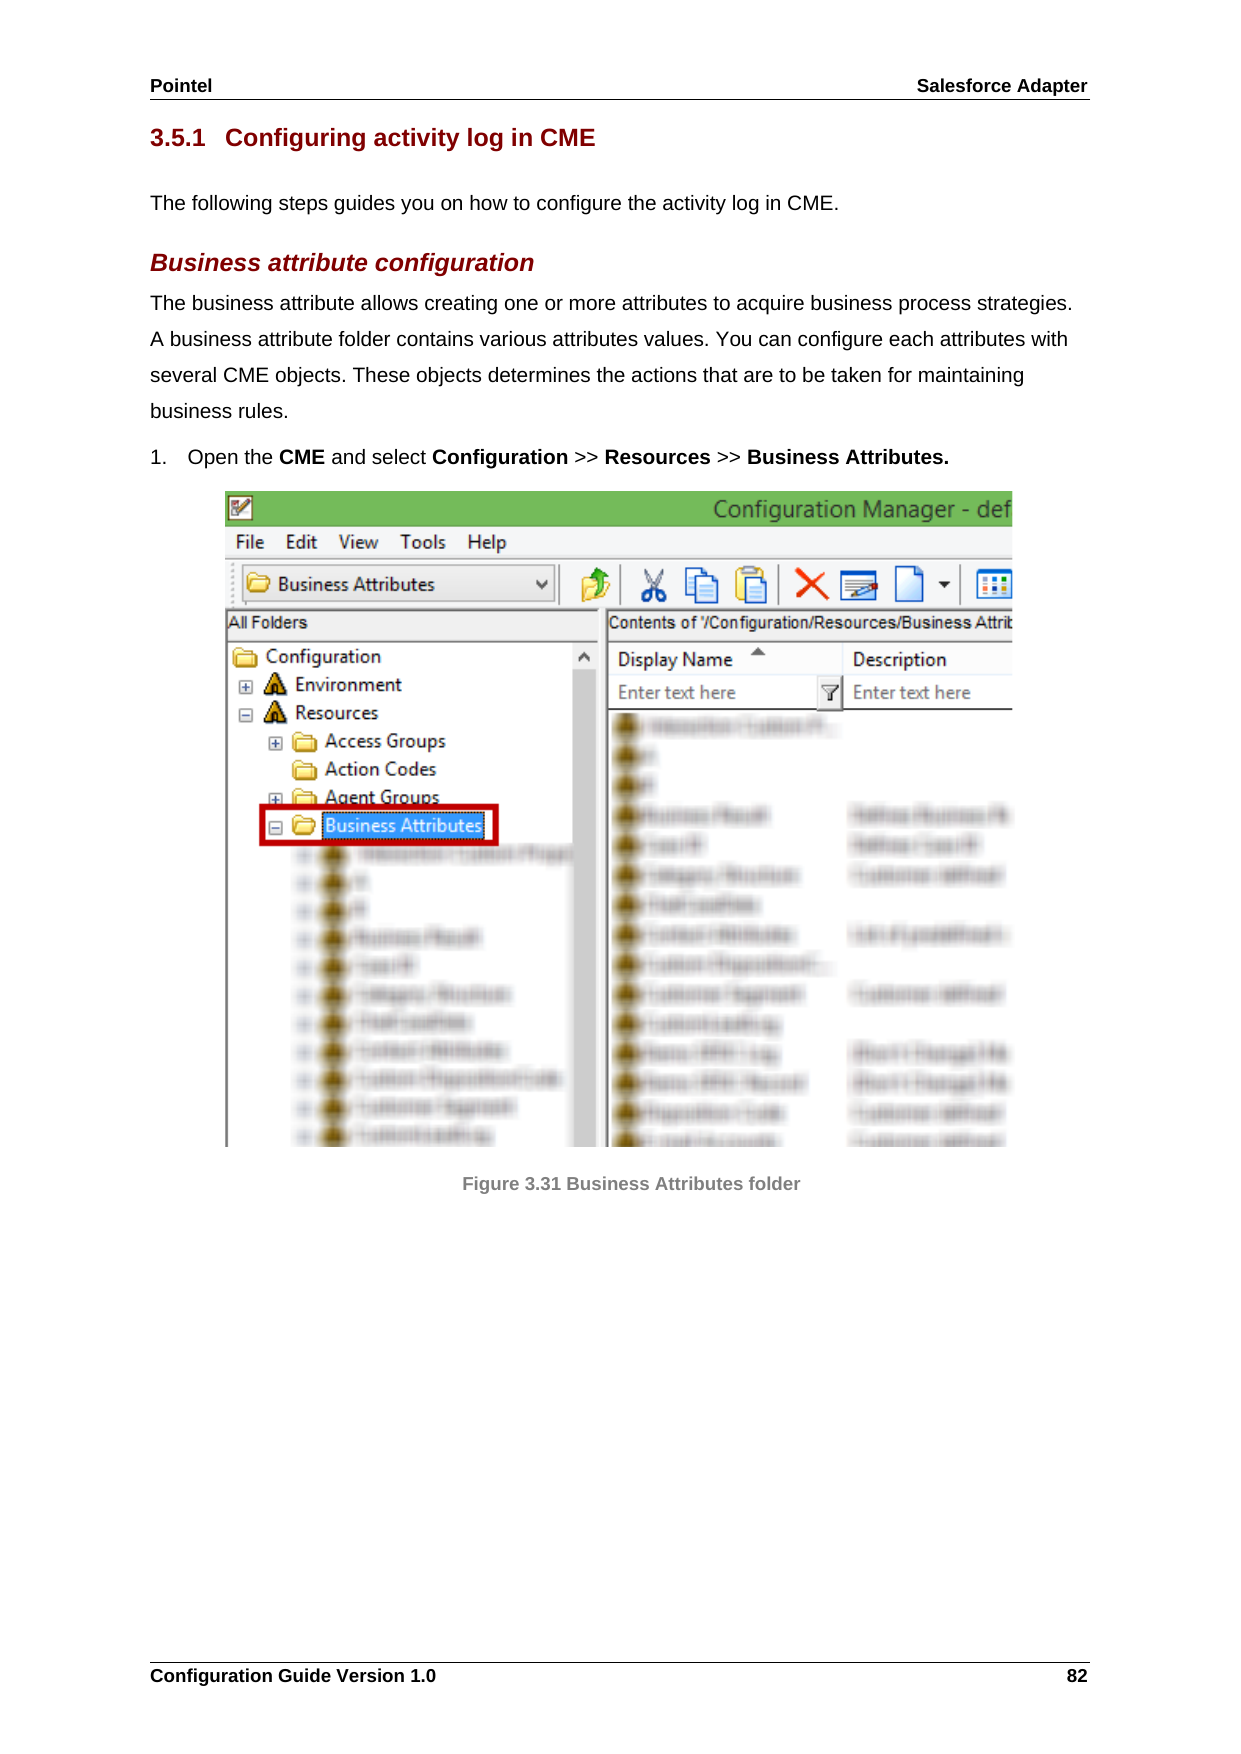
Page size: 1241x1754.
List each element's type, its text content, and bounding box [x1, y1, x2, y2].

subtitle Configuring activity log in CME [150, 123, 1090, 152]
subtitle Business attribute configuration [150, 248, 1090, 277]
list Open the CME and select Configuration >> Resources >> Business Attributes. [150, 445, 1090, 469]
picture [225, 491, 1016, 1147]
text The business attribute allows creating one or more attributes to acquire business process strategies. A business attribute folder contains various attributes values. You can configure each attributes with several CME objects. These objects determines the actions that are to be taken for maintaining business rules. [150, 291, 1090, 423]
text The following steps guides you on how to configure the activity log in CME. [150, 191, 1090, 215]
